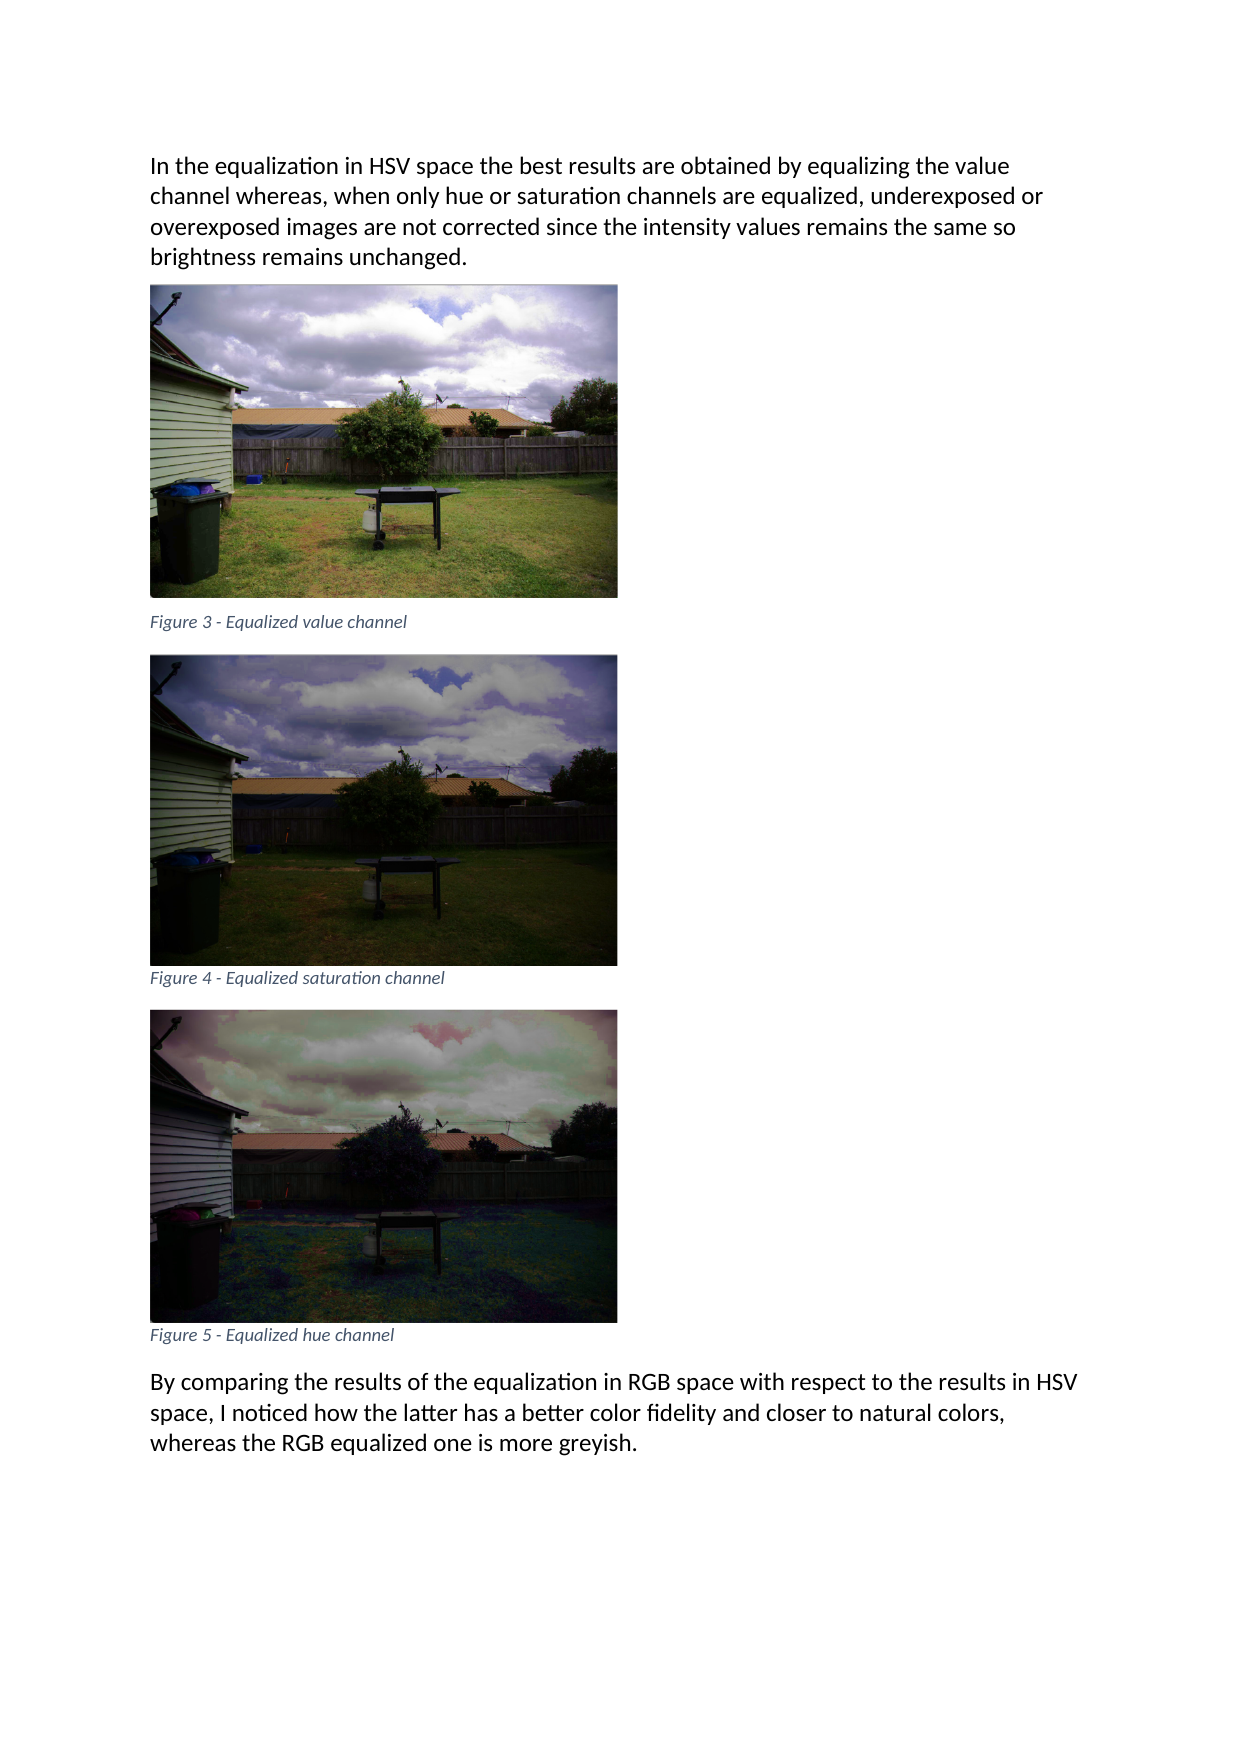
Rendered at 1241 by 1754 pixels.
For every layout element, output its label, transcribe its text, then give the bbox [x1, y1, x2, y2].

text Figure 3 - Equalized value channel [150, 611, 1090, 633]
text By comparing the results of the equalization in RGB space with respect to the results in HSV space, I noticed how the latter has a better color fidelity and closer to natural colors, whereas the RGB equalized one is more greyish. [150, 1366, 1090, 1458]
text Figure 5 - Equalized hue channel [150, 1323, 1090, 1346]
picture [150, 284, 618, 598]
picture [150, 654, 618, 966]
text In the equalization in HSV space the best results are obtained by equalizing the value channel whereas, when only hue or saturation channels are equalized, underexposed or overexposed images are not corrected since the intensity values remains the same so brightness remains unchanged. [150, 150, 1090, 272]
text Figure 4 - Equalized saturation channel [150, 966, 1090, 989]
picture [150, 1009, 618, 1323]
